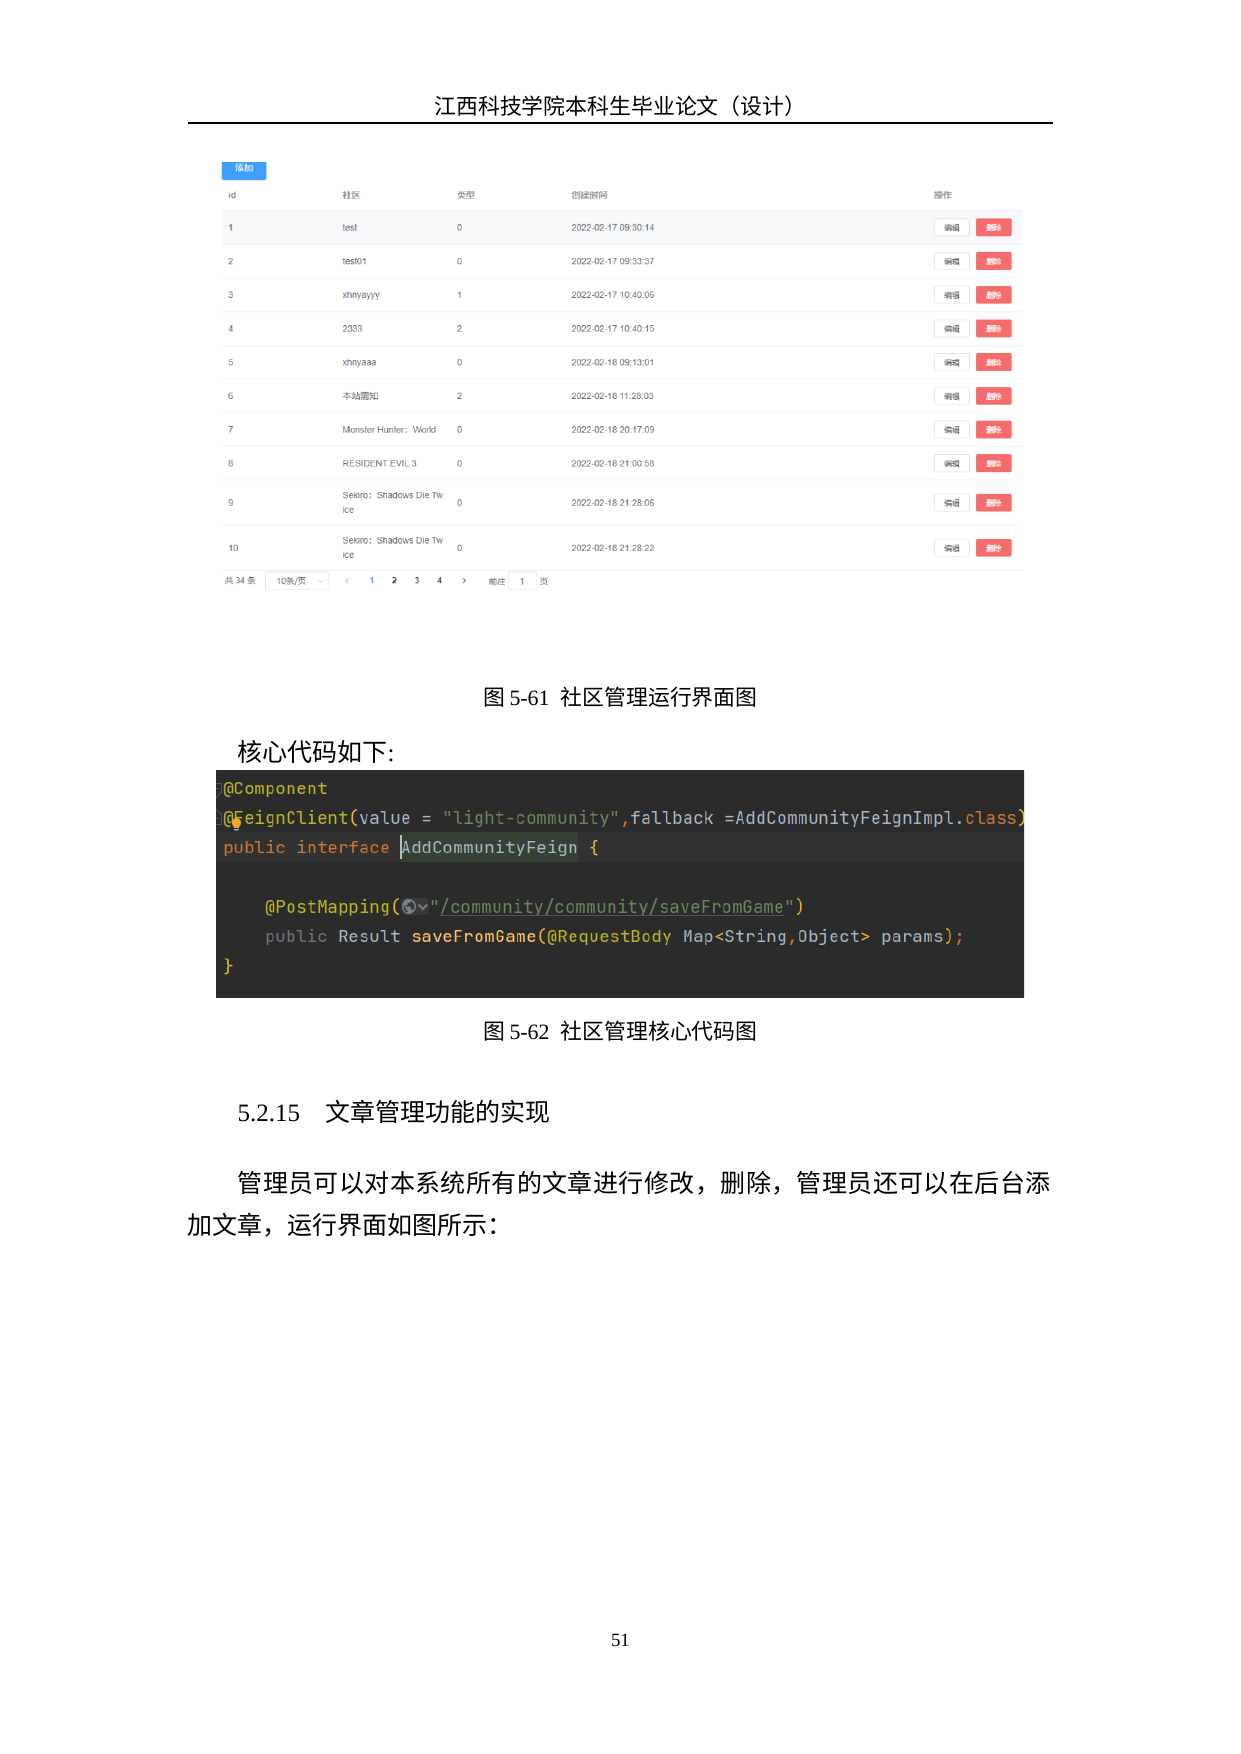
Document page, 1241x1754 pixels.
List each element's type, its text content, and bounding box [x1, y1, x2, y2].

text 管理员可以对本系统所有的文章进行修改，删除，管理员还可以在后台添加文章，运行界面如图所示： [187, 1159, 1053, 1242]
text 核心代码如下: [187, 728, 1053, 770]
picture [216, 770, 1025, 998]
text 图5-62 社区管理核心代码图 [187, 1014, 1053, 1045]
picture [217, 162, 1023, 664]
text 图5-61 社区管理运行界面图 [187, 680, 1053, 712]
subtitle 5.2.15 文章管理功能的实现 [187, 1078, 1053, 1143]
